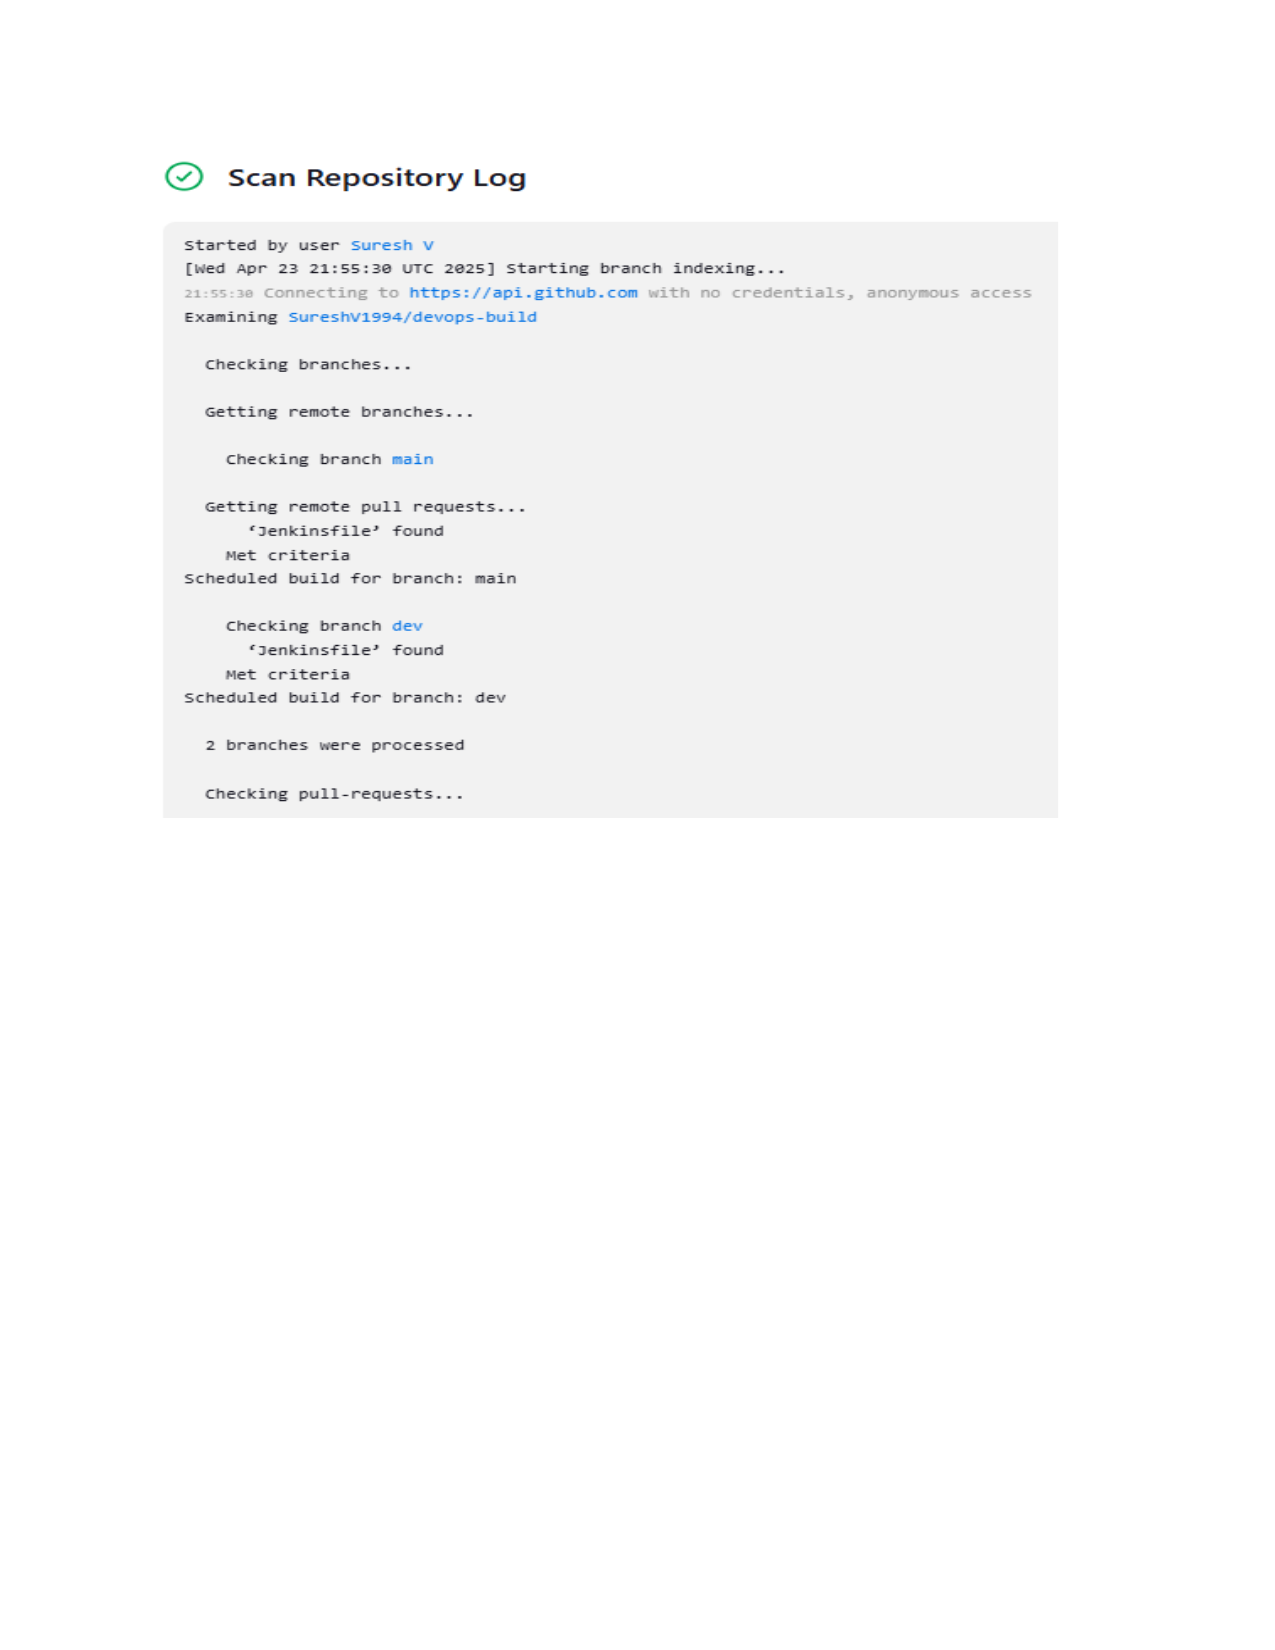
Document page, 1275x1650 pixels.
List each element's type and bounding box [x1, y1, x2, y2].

picture [150, 150, 1059, 818]
